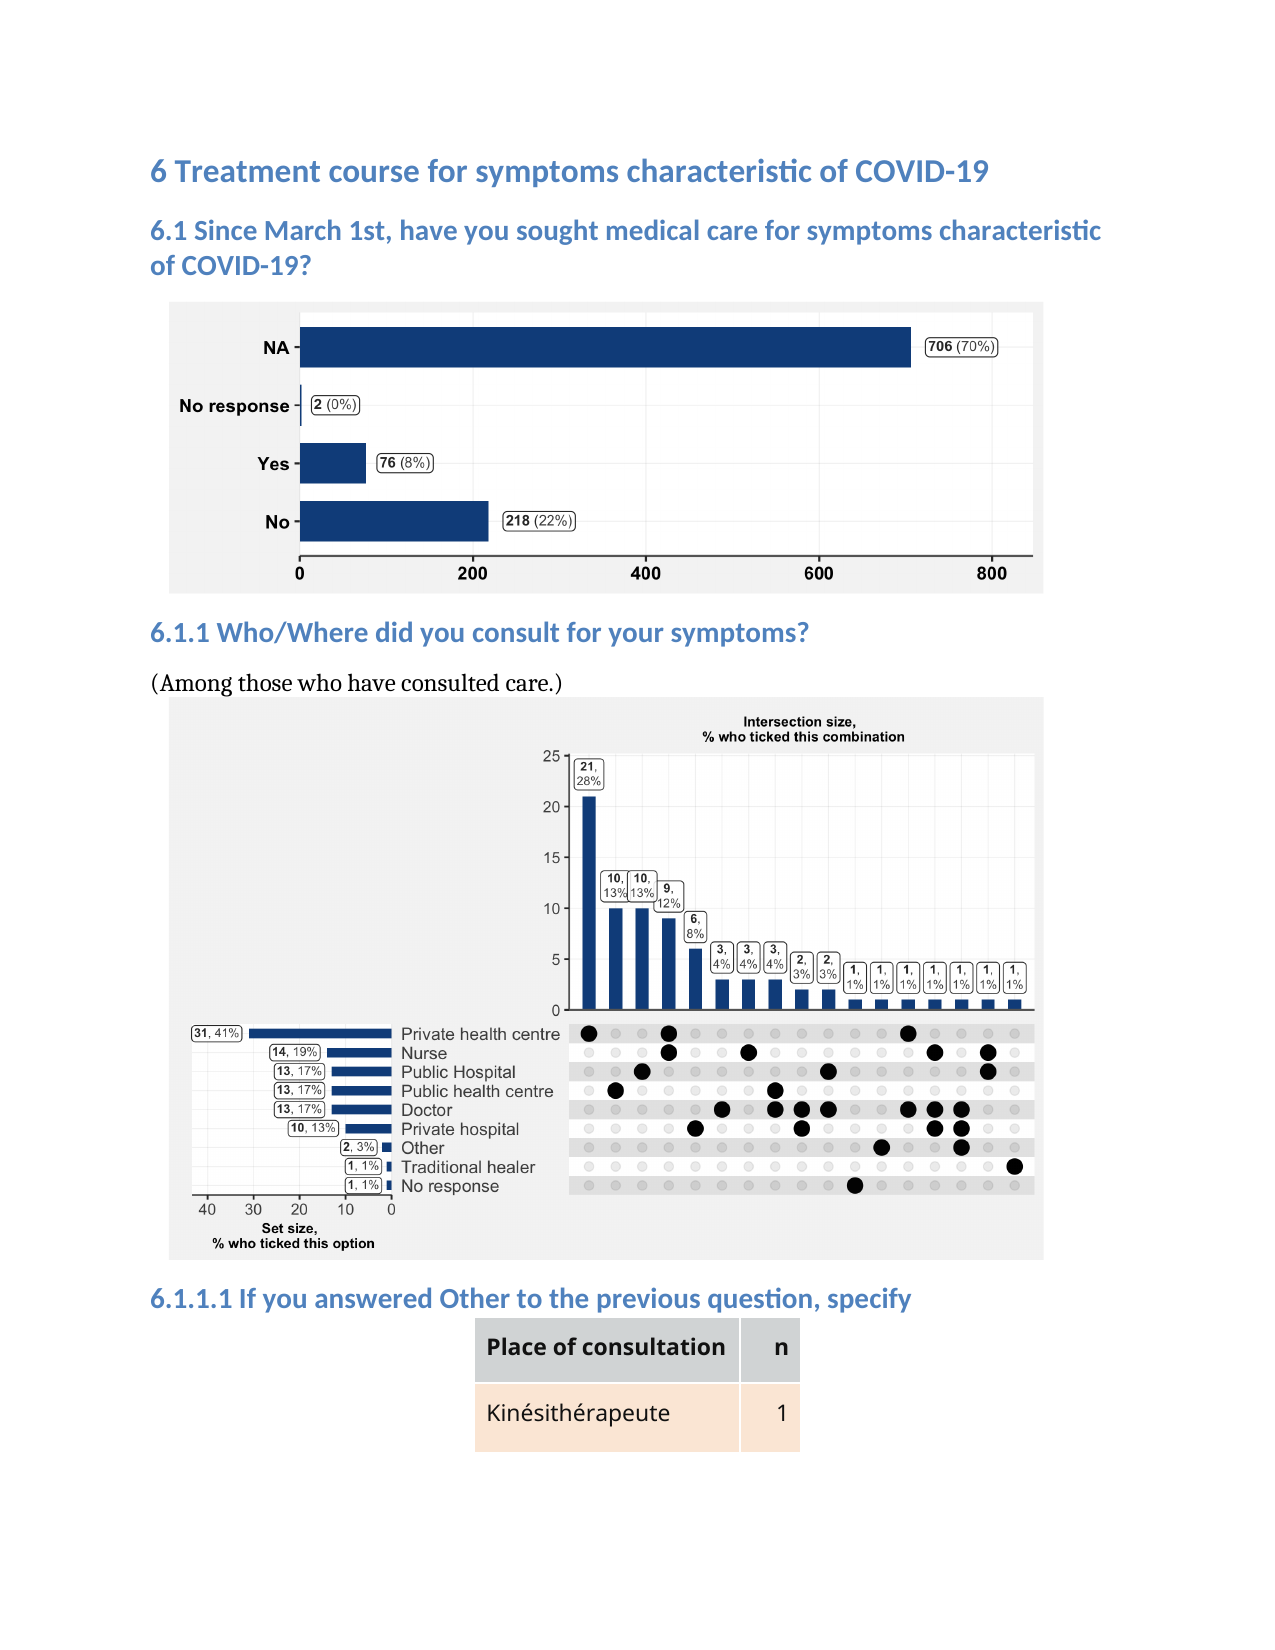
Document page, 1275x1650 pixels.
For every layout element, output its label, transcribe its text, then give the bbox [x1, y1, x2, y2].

table_cell Kinésithérapeute [475, 1384, 739, 1452]
table_cell 1 [741, 1384, 800, 1452]
subtitle 6 Treatment course for symptoms characteristic of COVID-19 [150, 150, 1125, 191]
subtitle 6.1.1 Who/Where did you consult for your symptoms? [150, 614, 1125, 650]
subtitle 6.1.1.1 If you answered Other to the previous question, specify [150, 1281, 1125, 1316]
picture [168, 697, 1044, 1260]
picture [168, 301, 1044, 594]
table_header Place of consultation [475, 1318, 739, 1382]
table_header n [741, 1318, 800, 1382]
subtitle 6.1 Since March 1st, have you sought medical care for symptoms characteristic of COVID-19? [150, 212, 1125, 283]
